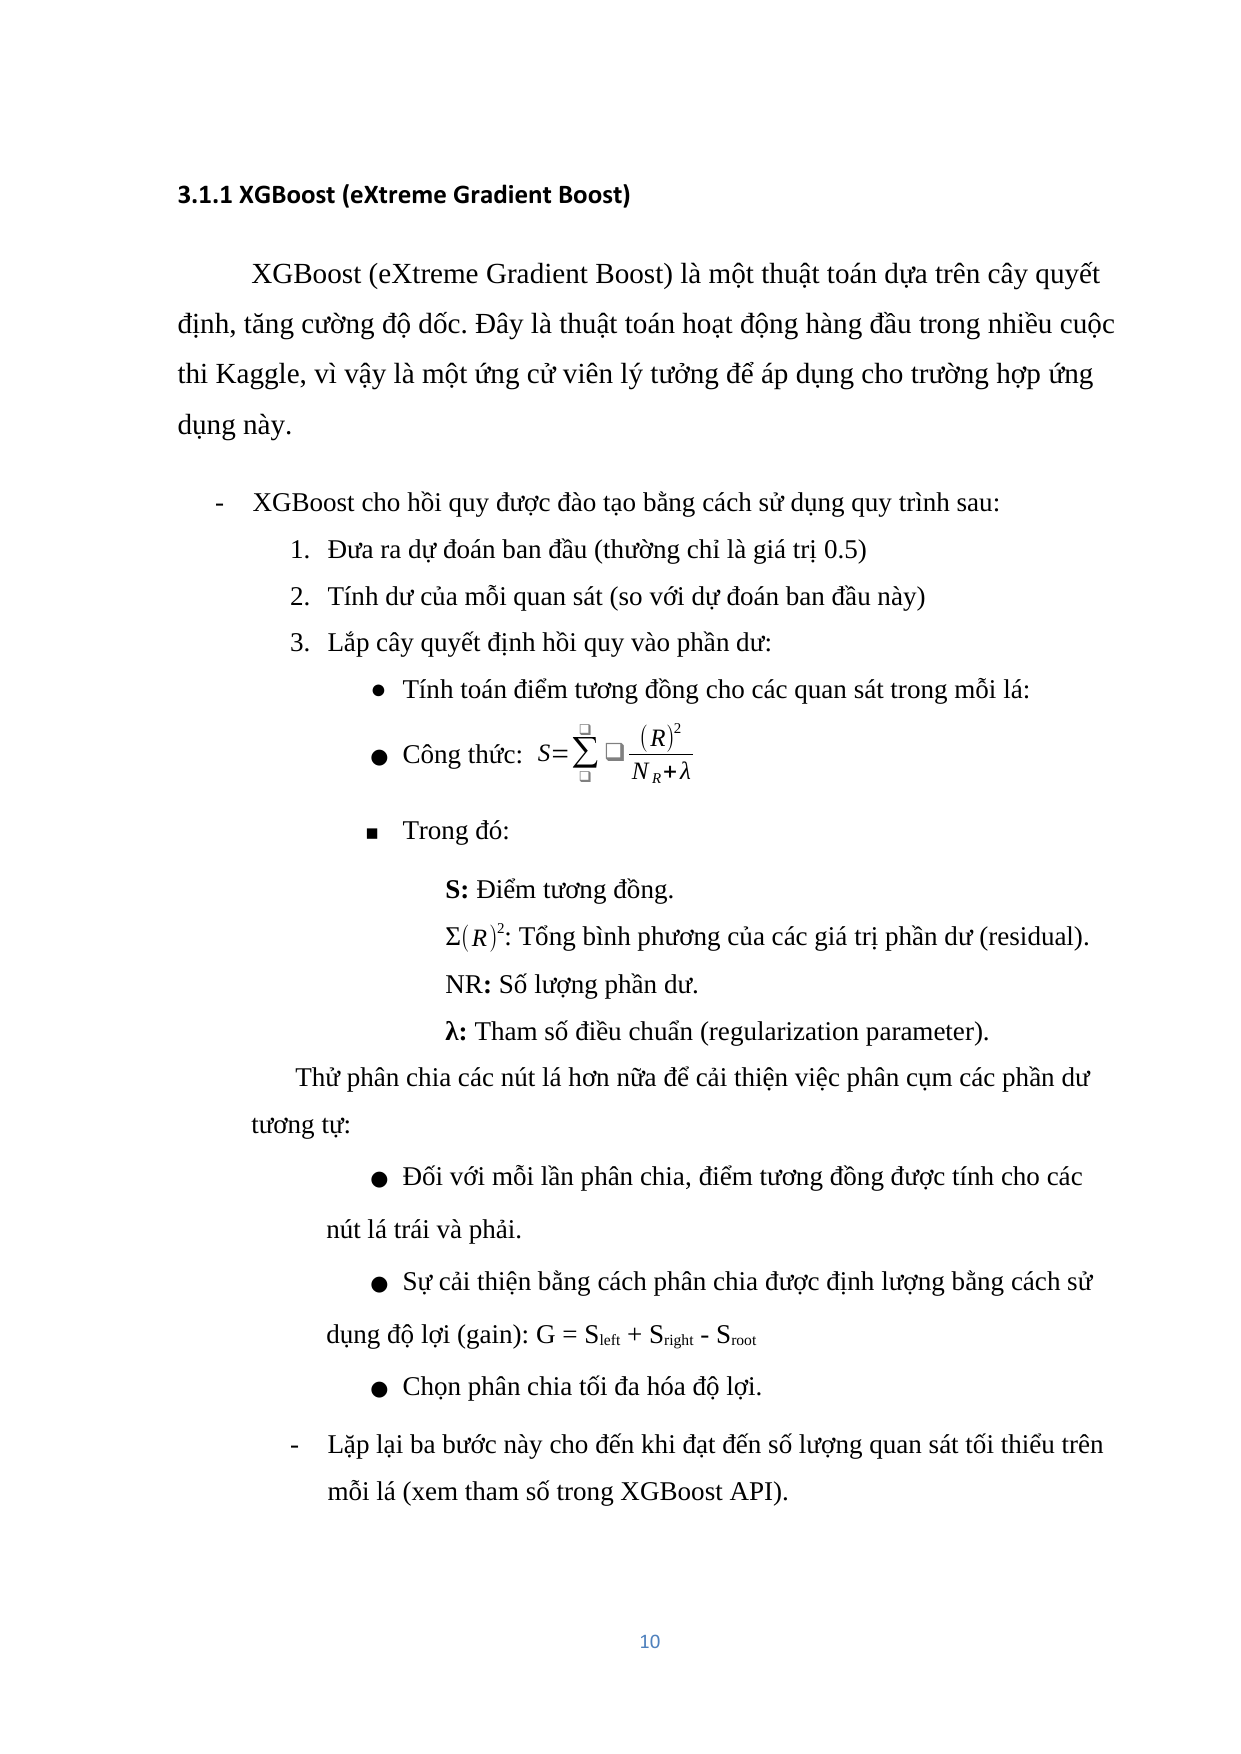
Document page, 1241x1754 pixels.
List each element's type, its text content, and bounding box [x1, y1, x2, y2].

text S: Điểm tương đồng. [402, 873, 1122, 904]
subtitle 3.1.1 XGBoost (eXtreme Gradient Boost) [177, 177, 1122, 210]
text Thử phân chia các nút lá hơn nữa để cải thiện việc phân cụm các phần dư tương tự: [251, 1061, 1122, 1139]
text Σ: Tổng bình phương của các giá trị phần dư (residual). [402, 920, 1122, 953]
text XGBoost (eXtreme Gradient Boost) là một thuật toán dựa trên cây quyết định, tăng cường độ dốc. Đây là thuật toán hoạt động hàng đầu trong nhiều cuộc thi Kaggle, vì vậy là một ứng cử viên lý tưởng để áp dụng cho trường hợp ứng dụng này. [177, 256, 1122, 440]
list Tính toán điểm tương đồng cho các quan sát trong mỗi lá: [326, 673, 1122, 704]
list Sự cải thiện bằng cách phân chia được định lượng bằng cách sử dụng độ lợi (gain): G = Sleft + Sright - Sroot [326, 1260, 1122, 1349]
list Chọn phân chia tối đa hóa độ lợi. [326, 1364, 1122, 1407]
text NR: Số lượng phần dư. [402, 968, 1122, 999]
list Đối với mỗi lần phân chia, điểm tương đồng được tính cho các nút lá trái và phải. [326, 1155, 1122, 1244]
list Công thức: [327, 719, 1122, 788]
list Lắp cây quyết định hồi quy vào phần dư: [290, 626, 1122, 657]
list Trong đó: [365, 809, 1122, 852]
list Tính dư của mỗi quan sát (so với dự đoán ban đầu này) [290, 579, 1122, 611]
list Lặp lại ba bước này cho đến khi đạt đến số lượng quan sát tối thiểu trên mỗi lá (xem tham số trong XGBoost API). [290, 1429, 1122, 1506]
list XGBoost cho hồi quy được đào tạo bằng cách sử dụng quy trình sau: [215, 486, 1122, 517]
list Đưa ra dự đoán ban đầu (thường chỉ là giá trị 0.5) [290, 533, 1122, 564]
text λ: Tham số điều chuẩn (regularization parameter). [402, 1015, 1122, 1046]
